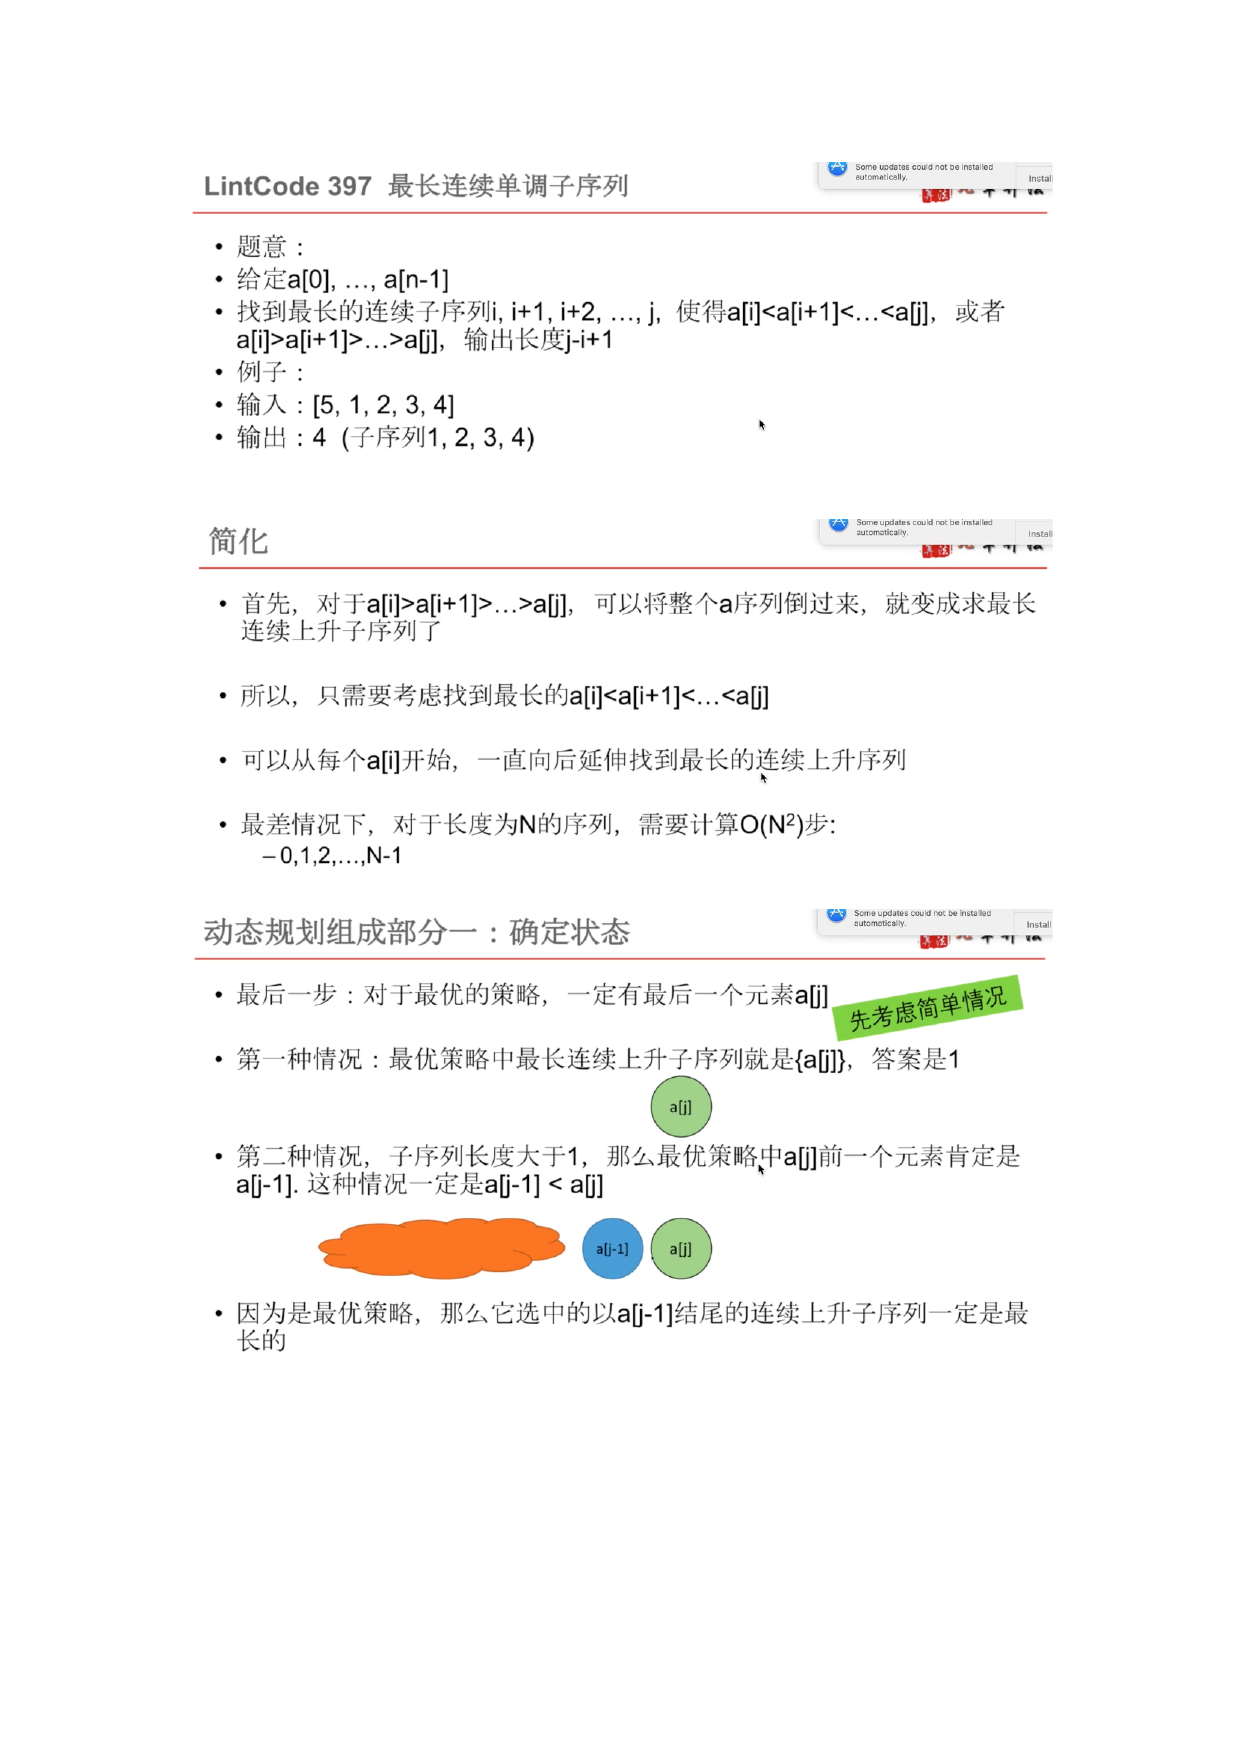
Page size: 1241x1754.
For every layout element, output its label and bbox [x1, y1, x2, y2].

picture [187, 162, 1053, 492]
picture [187, 519, 1053, 884]
picture [187, 909, 1053, 1362]
